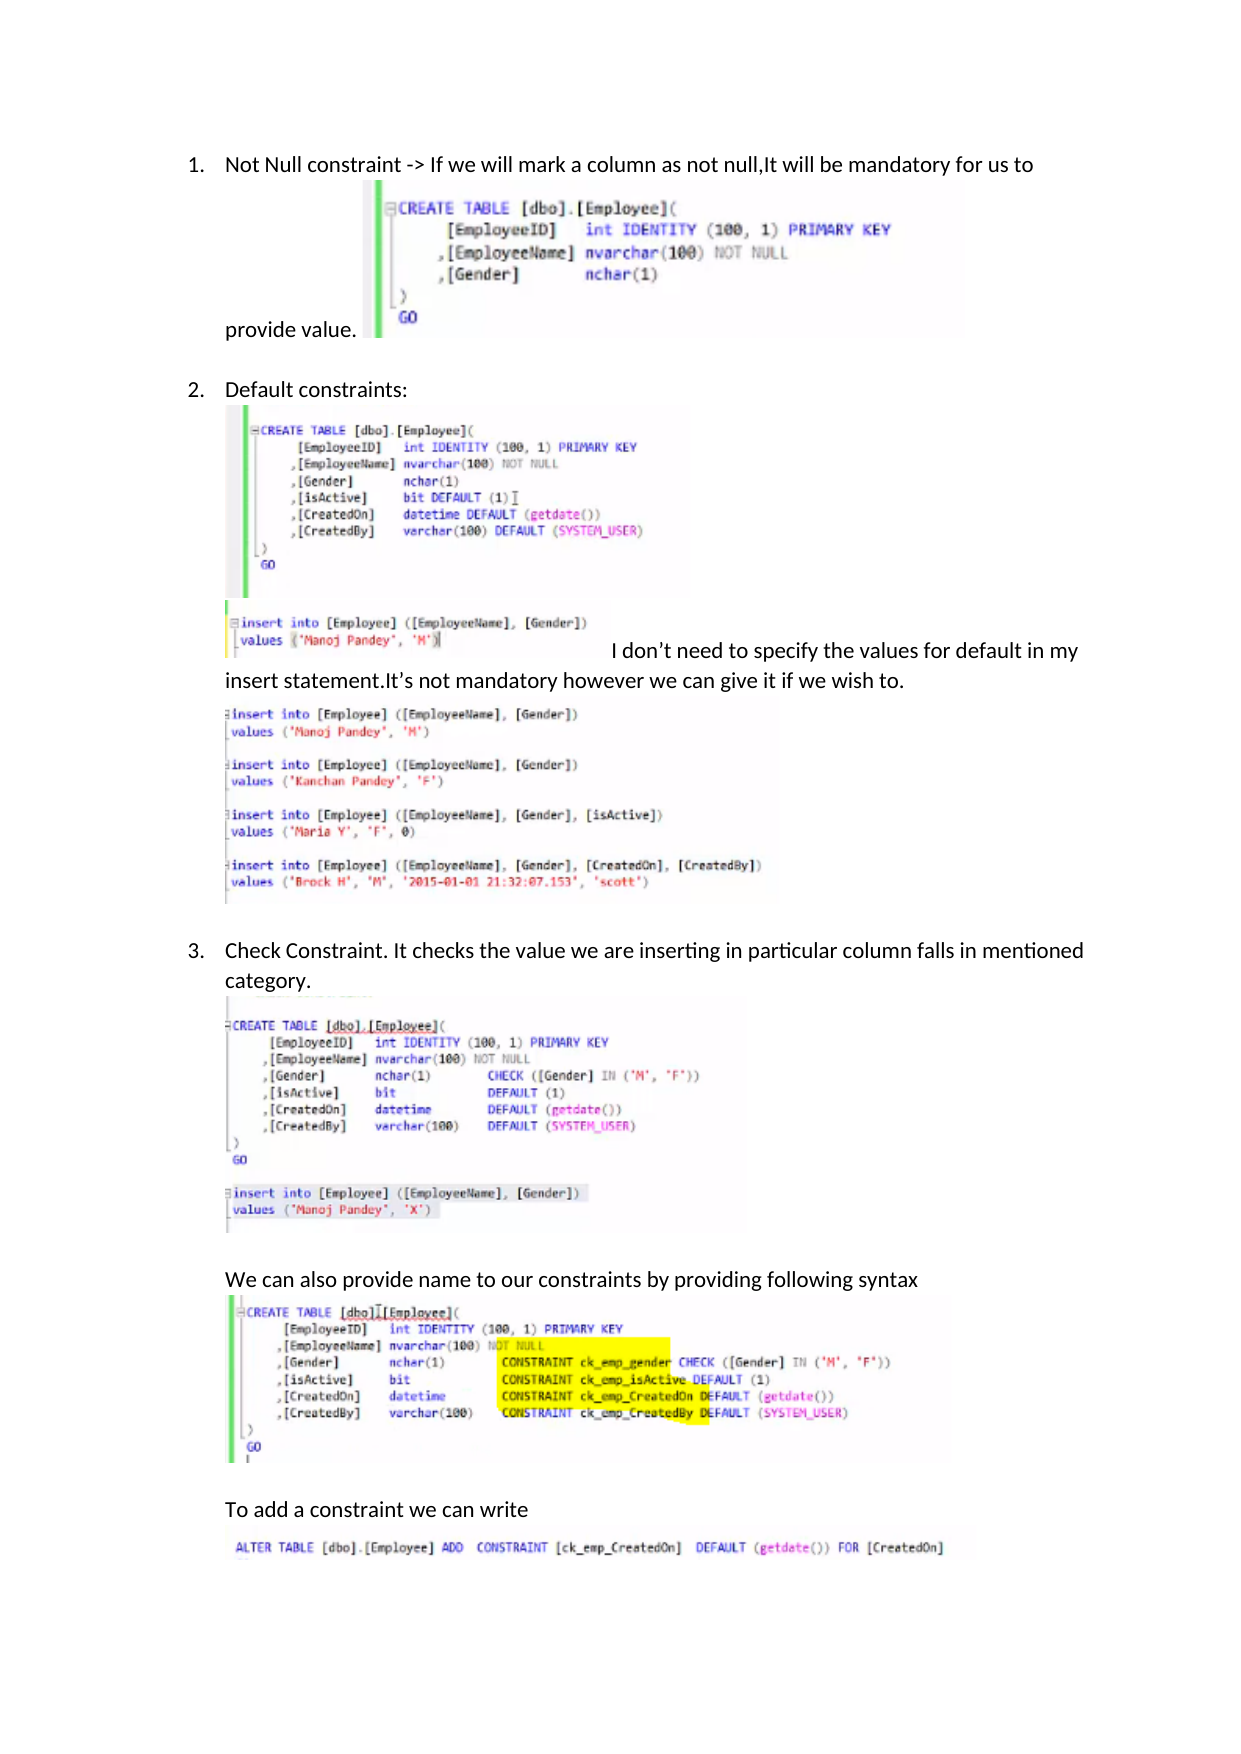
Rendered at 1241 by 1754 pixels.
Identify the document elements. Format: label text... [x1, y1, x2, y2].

picture [225, 1295, 952, 1463]
list Default constraints: [187, 376, 1090, 404]
list Check Constraint. It checks the value we are inserting in particular column falls in mentioned category. [187, 936, 1090, 994]
picture [225, 696, 780, 904]
list To add a constraint we can write [225, 1495, 1090, 1523]
picture [225, 1525, 977, 1560]
list We can also provide name to our constraints by providing following syntax [225, 1265, 1090, 1293]
picture [362, 180, 965, 338]
picture [225, 996, 747, 1233]
picture [225, 600, 611, 658]
picture [225, 405, 691, 598]
